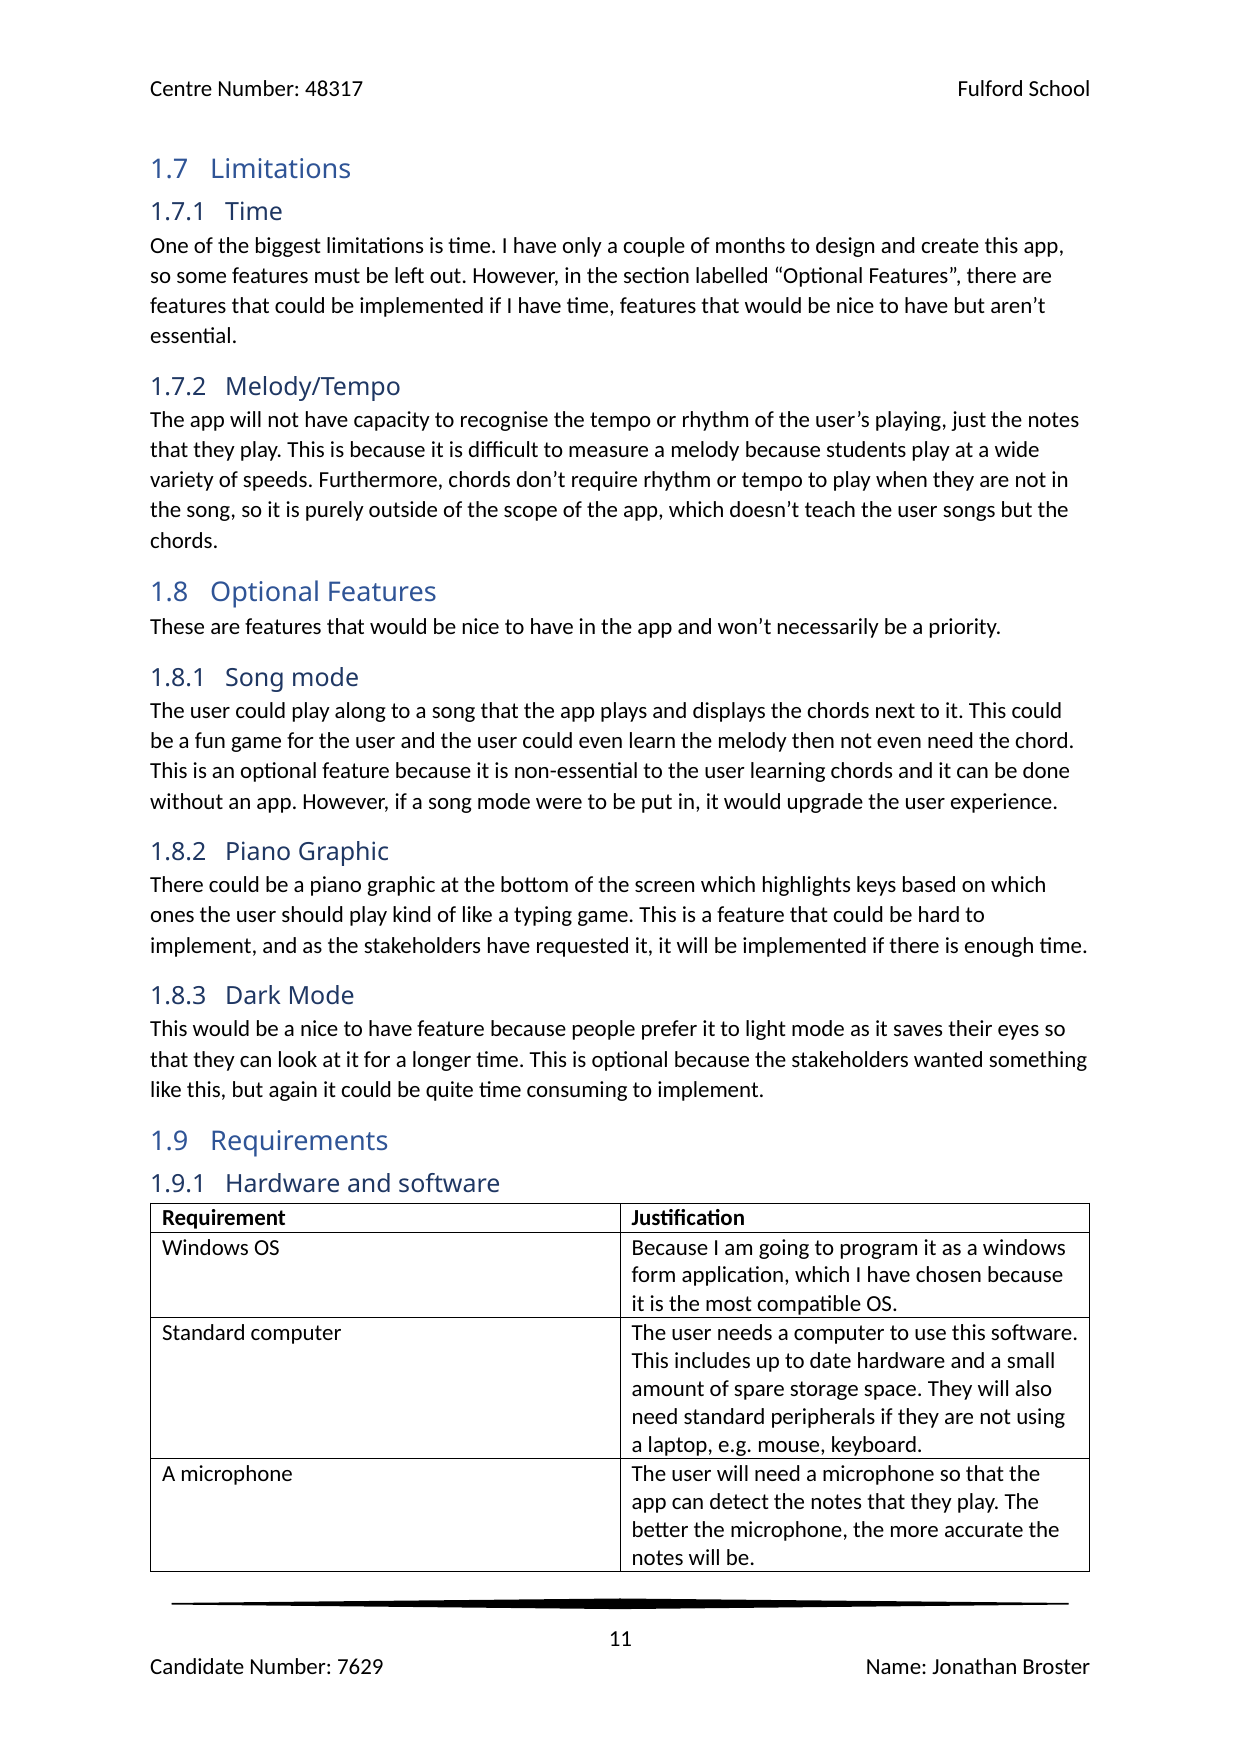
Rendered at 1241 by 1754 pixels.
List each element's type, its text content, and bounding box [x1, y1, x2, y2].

subtitle Optional Features [150, 573, 1090, 609]
text The app will not have capacity to recognise the tempo or rhythm of the user’s playing, just the notes that they play. This is because it is difficult to measure a melody because students play at a wide variety of speeds. Furthermore, chords don’t require rhythm or tempo to play when they are not in the song, so it is purely outside of the scope of the app, which doesn’t teach the user songs but the chords. [150, 405, 1090, 554]
subtitle Limitations [150, 150, 1090, 187]
table_cell The user will need a microphone so that the app can detect the notes that they play. The better the microphone, the more accurate the notes will be. [621, 1459, 1089, 1571]
text There could be a piano graphic at the bottom of the screen which highlights keys based on which ones the user should play kind of like a typing game. This is a feature that could be hard to implement, and as the stakeholders have requested it, it will be implemented if there is enough time. [150, 870, 1090, 959]
table_header Requirement [151, 1204, 620, 1232]
table_cell A microphone [151, 1459, 620, 1571]
table_cell Standard computer [151, 1318, 620, 1458]
text These are features that would be nice to have in the app and won’t necessarily be a priority. [150, 612, 1090, 641]
subtitle Time [150, 194, 1090, 228]
subtitle Piano Graphic [150, 834, 1090, 868]
text One of the biggest limitations is time. I have only a couple of months to design and create this app, so some features must be left out. However, in the section labelled “Optional Features”, there are features that could be implemented if I have time, features that would be nice to have but aren’t essential. [150, 231, 1090, 349]
subtitle Hardware and software [150, 1166, 1090, 1200]
text This would be a nice to have feature because people prefer it to light mode as it saves their eyes so that they can look at it for a longer time. This is optional because the stakeholders wanted something like this, but again it could be quite time consuming to implement. [150, 1014, 1090, 1103]
subtitle Song mode [150, 659, 1090, 693]
table_cell Because I am going to program it as a windows form application, which I have chosen because it is the most compatible OS. [621, 1233, 1089, 1317]
table_cell The user needs a computer to use this software. This includes up to date hardware and a small amount of spare storage space. They will also need standard peripherals if they are not using a laptop, e.g. mouse, keyboard. [621, 1318, 1089, 1458]
subtitle Melody/Tempo [150, 368, 1090, 402]
subtitle Requirements [150, 1122, 1090, 1159]
table_header Justification [621, 1204, 1089, 1232]
text The user could play along to a song that the app plays and displays the chords next to it. This could be a fun game for the user and the user could even learn the melody then not even need the chord. This is an optional feature because it is non-essential to the user learning chords and it can be done without an app. However, if a song mode were to be put in, it would upgrade the user experience. [150, 696, 1090, 815]
subtitle Dark Mode [150, 978, 1090, 1012]
table_cell Windows OS [151, 1233, 620, 1317]
